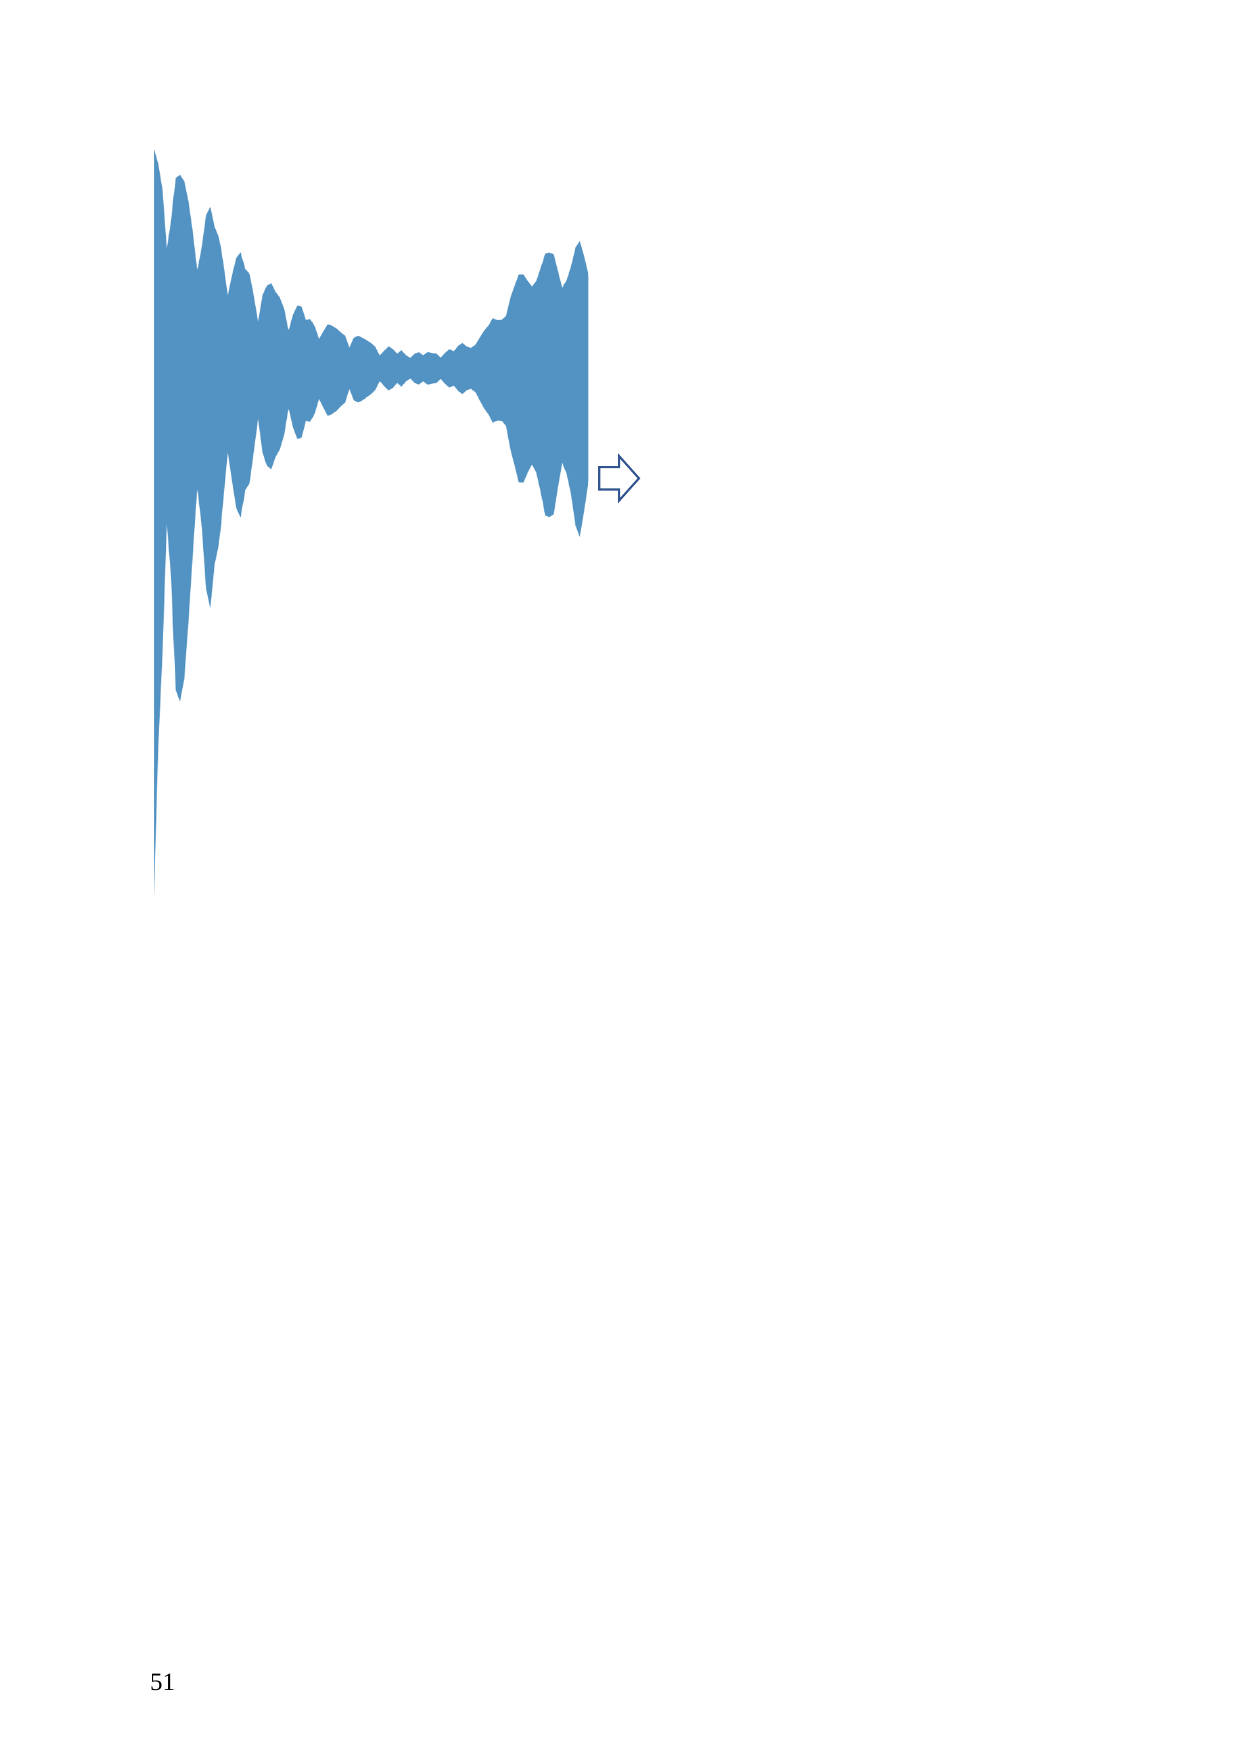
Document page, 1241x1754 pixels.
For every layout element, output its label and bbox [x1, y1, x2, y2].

picture [150, 150, 589, 895]
